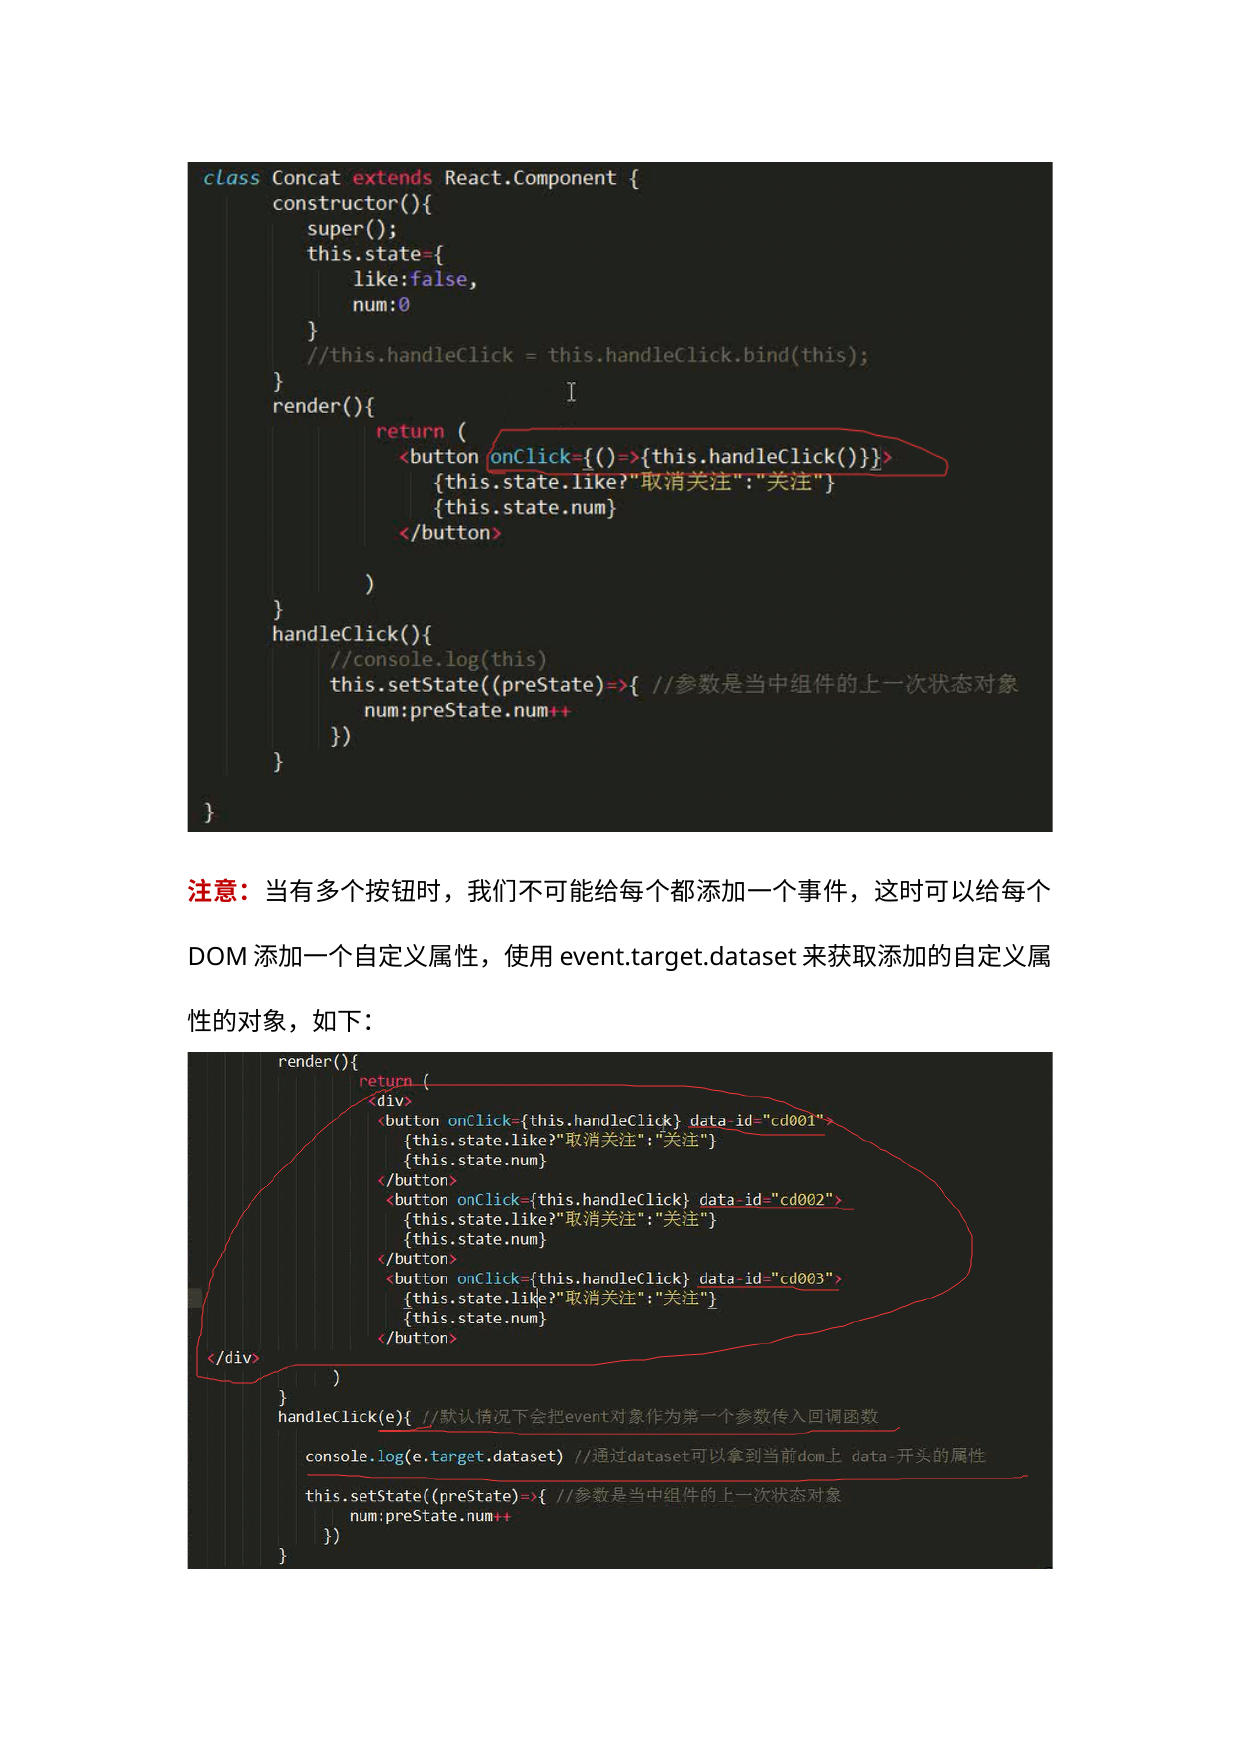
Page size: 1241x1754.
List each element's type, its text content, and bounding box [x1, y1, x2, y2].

picture [187, 1052, 1053, 1569]
text 注意：当有多个按钮时，我们不可能给每个都添加一个事件，这时可以给每个DOM添加一个自定义属性，使用event.target.dataset来获取添加的自定义属性的对象，如下： [187, 857, 1053, 1052]
picture [187, 162, 1053, 832]
